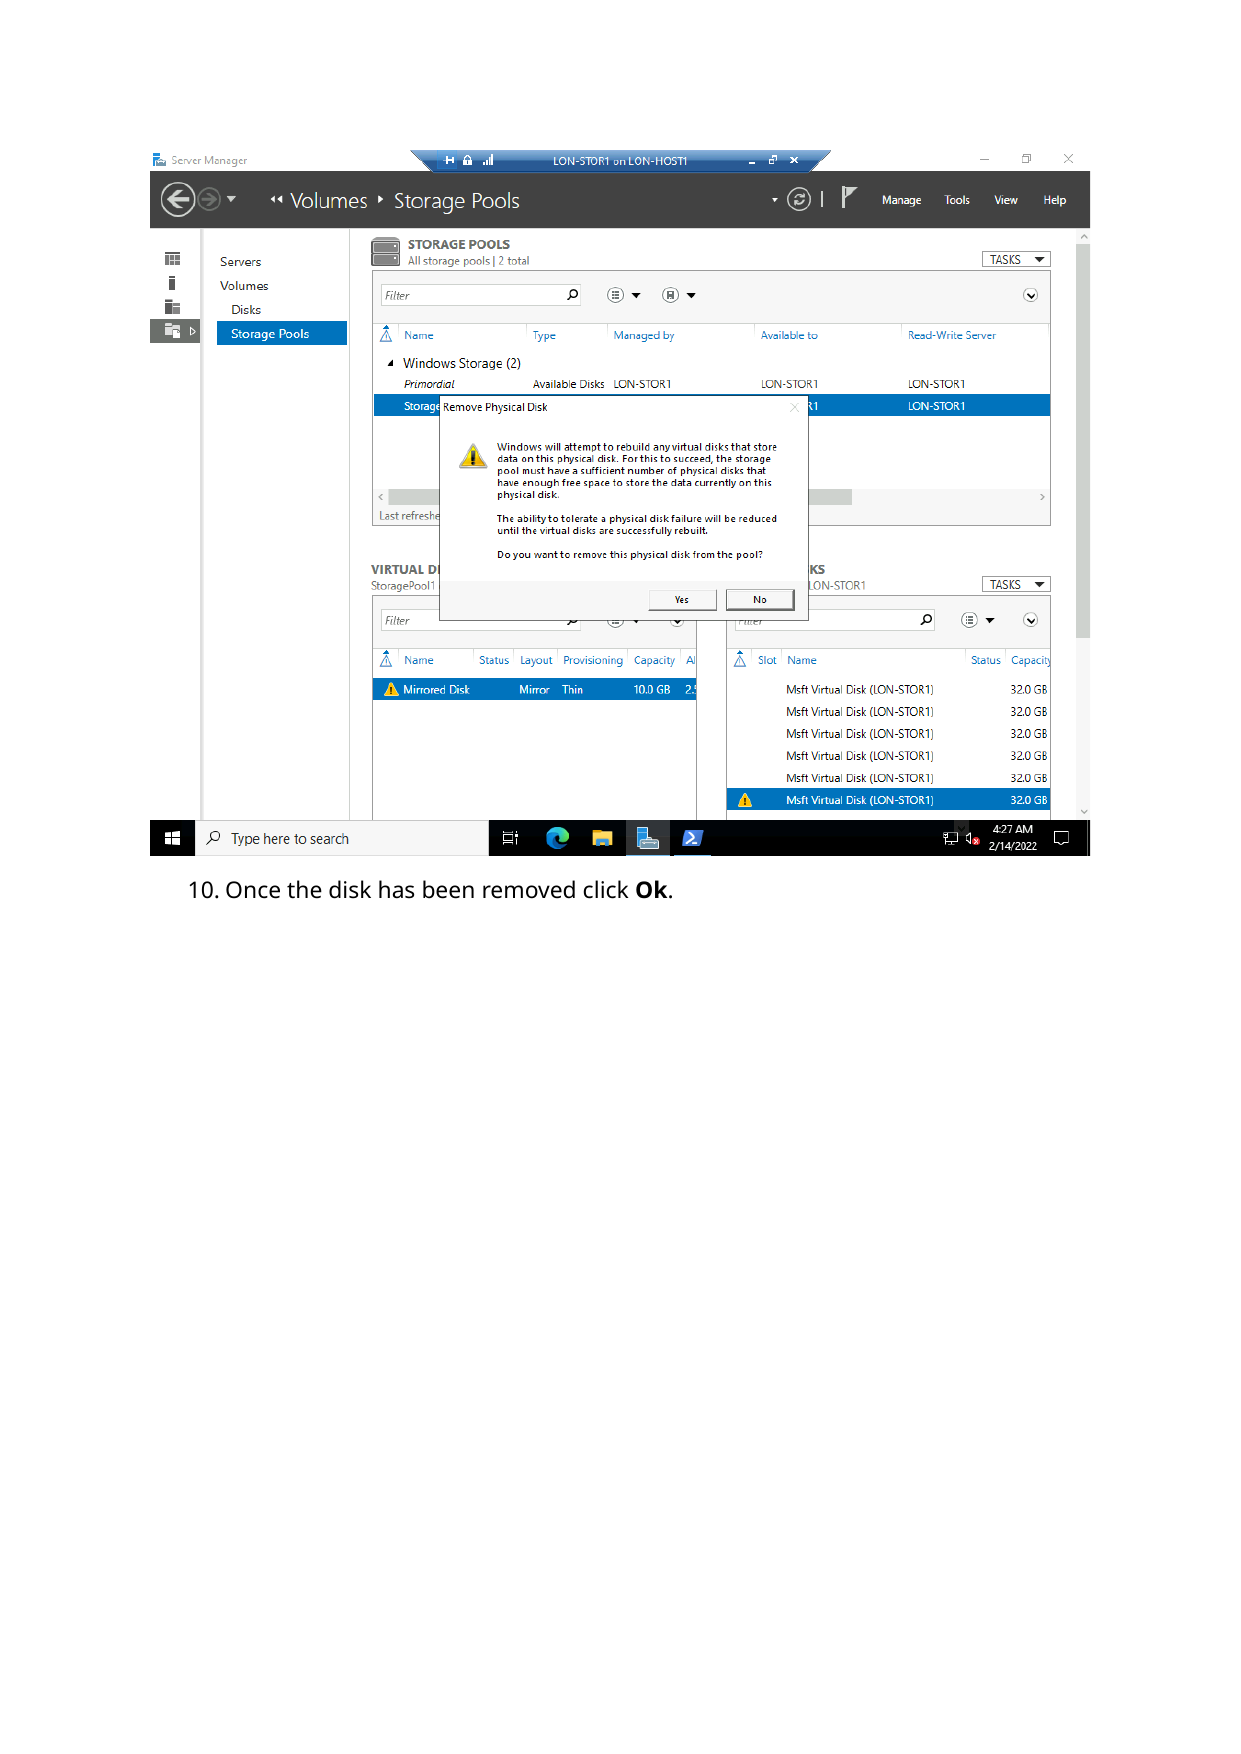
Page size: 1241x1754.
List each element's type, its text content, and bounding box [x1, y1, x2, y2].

picture [150, 150, 1091, 856]
list Once the disk has been removed click Ok. [187, 874, 1090, 906]
